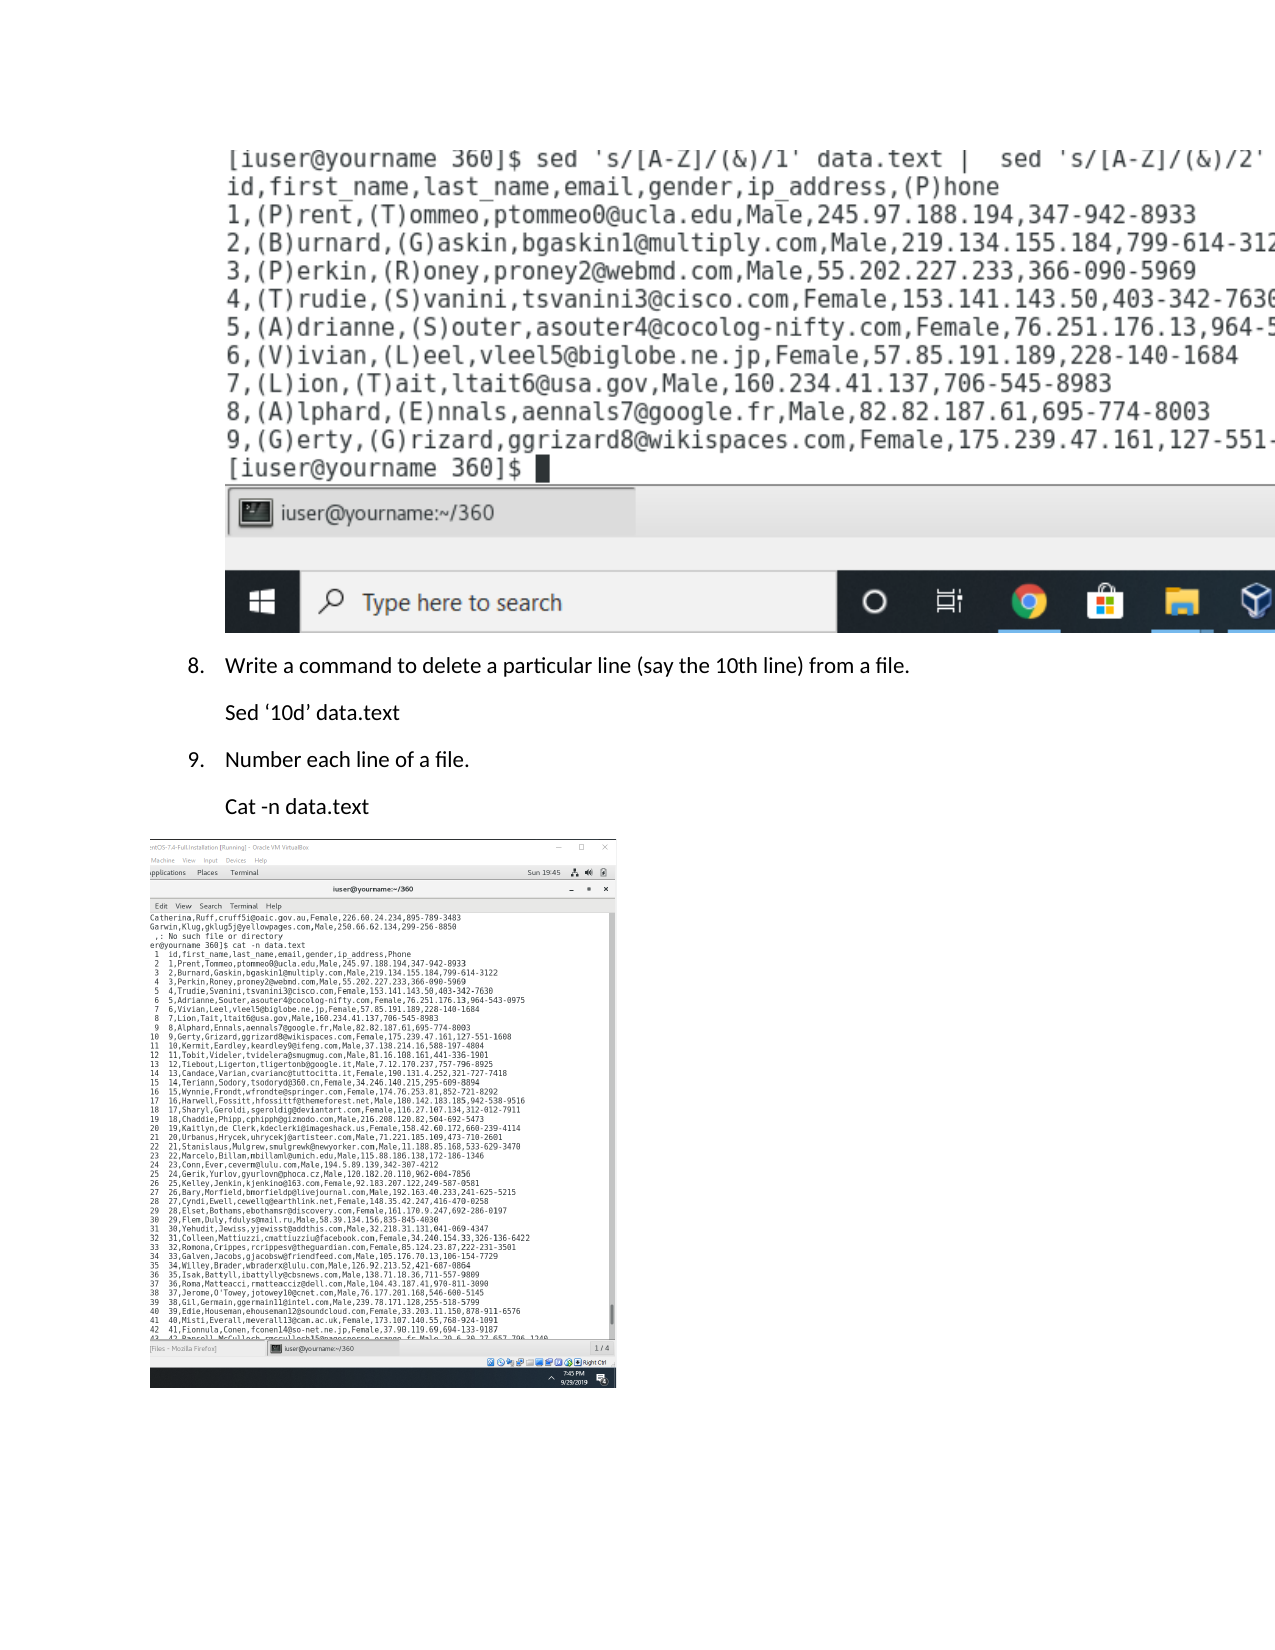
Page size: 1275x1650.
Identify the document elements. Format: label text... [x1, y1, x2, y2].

text Cat -n data.text [225, 792, 1125, 820]
picture [150, 839, 617, 1388]
picture [225, 150, 1275, 633]
text Sed ‘10d’ data.text [225, 698, 1125, 727]
list Number each line of a file. [187, 745, 1125, 773]
list Write a command to delete a particular line (say the 10th line) from a file. [187, 652, 1125, 680]
